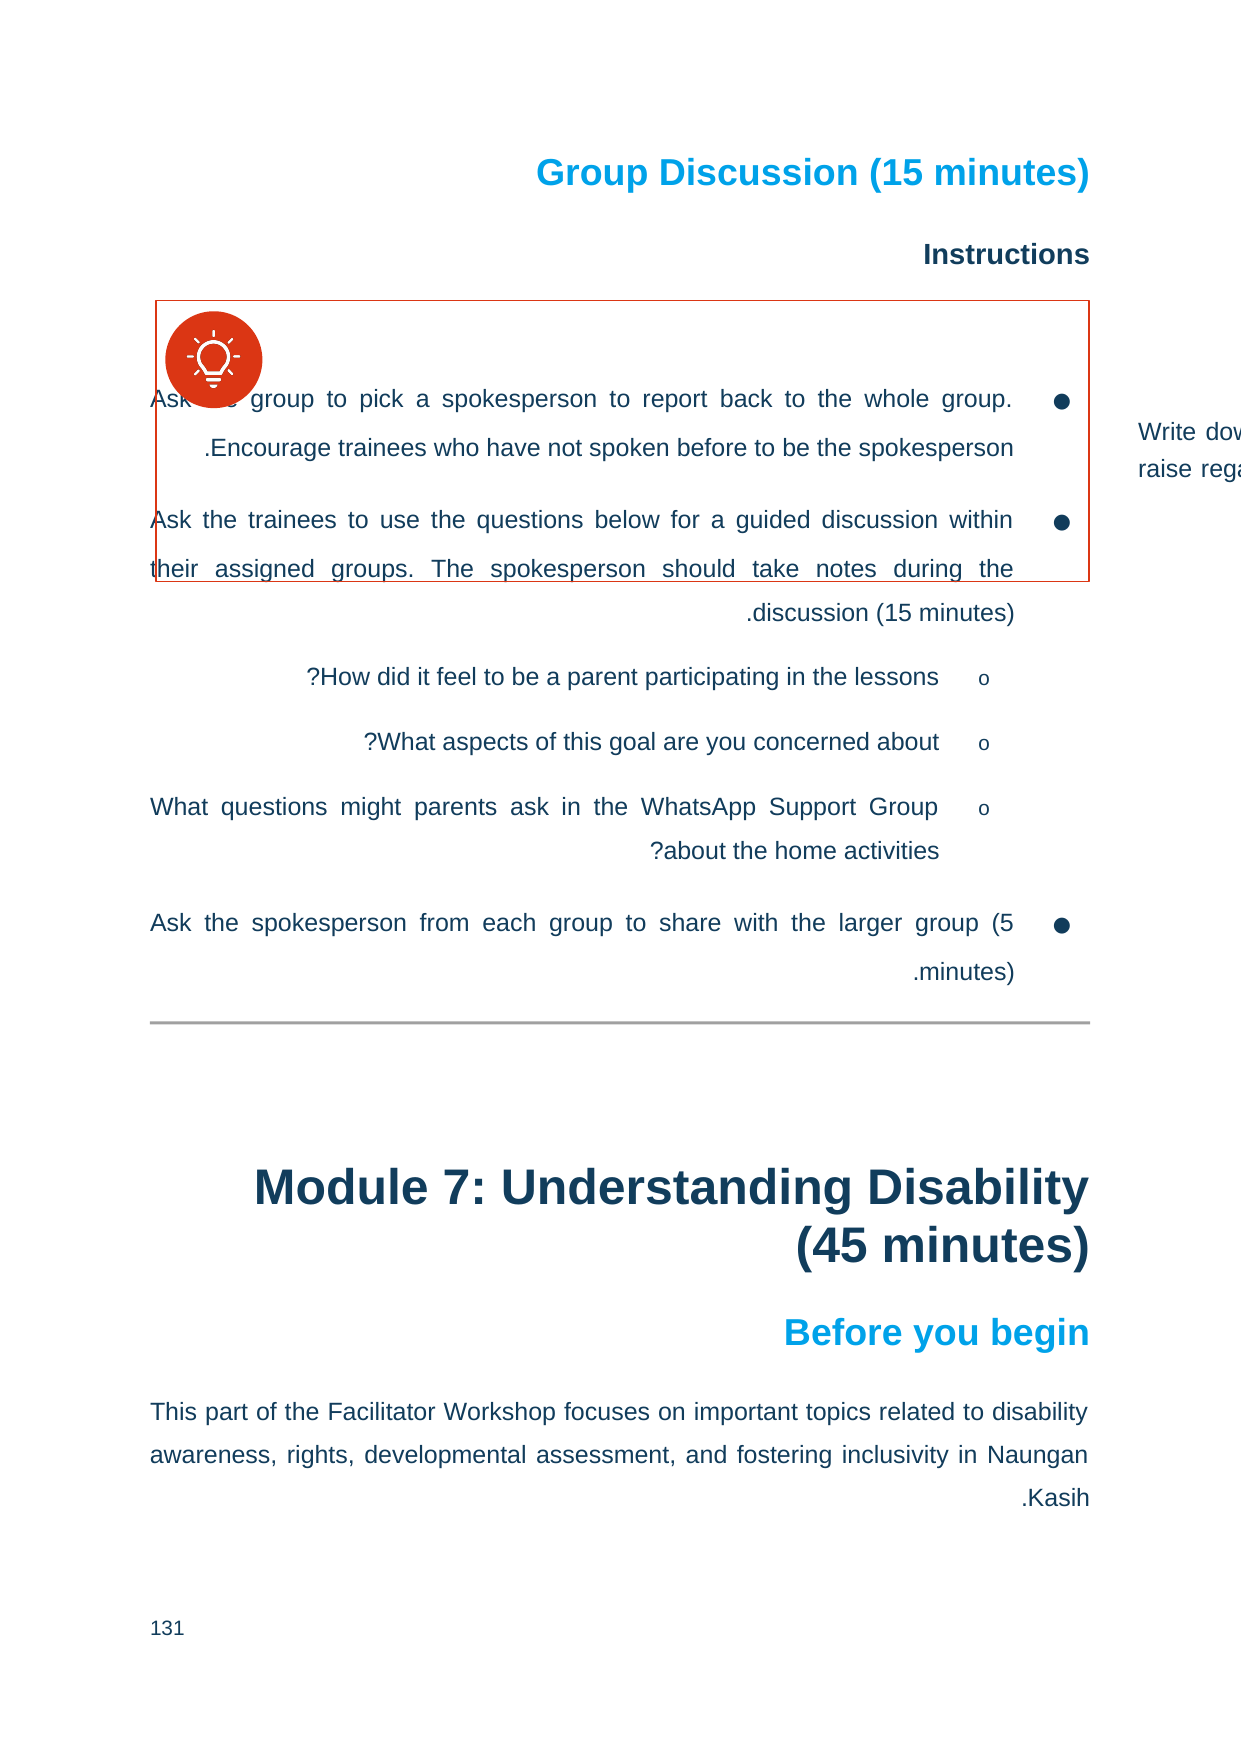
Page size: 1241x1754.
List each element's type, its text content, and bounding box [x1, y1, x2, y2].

subtitle Module 7: Understanding Disability (45 minutes) [150, 1157, 1090, 1272]
list What aspects of this goal are you concerned about? [150, 727, 978, 757]
picture [181, 327, 246, 392]
list How did it feel to be a parent participating in the lessons? [150, 662, 978, 691]
text This part of the Facilitator Workshop focuses on important topics related to disability awareness, rights, developmental assessment, and fostering inclusivity in Naungan Kasih. [150, 1397, 1090, 1512]
list Ask the trainees to use the questions below for a guided discussion within their assigned groups. The spokesperson should take notes during the discussion (15 minutes). [157, 497, 1053, 581]
list What questions might parents ask in the WhatsApp Support Group about the home activities? [150, 792, 978, 865]
list Ask the group to pick a spokesperson to report back to the whole group. Encourage trainees who have not spoken before to be the spokesperson. [157, 376, 1053, 462]
list Ask the spokesperson from each group to share with the larger group (5 minutes). [150, 900, 1053, 986]
subtitle Before you begin [150, 1310, 1090, 1353]
subtitle Instructions [150, 237, 1090, 271]
list Ask the trainees to use the questions below for a guided discussion within their assigned groups. The spokesperson should take notes during the discussion (15 minutes). [150, 565, 1053, 626]
subtitle Group Discussion (15 minutes) [150, 150, 1090, 193]
